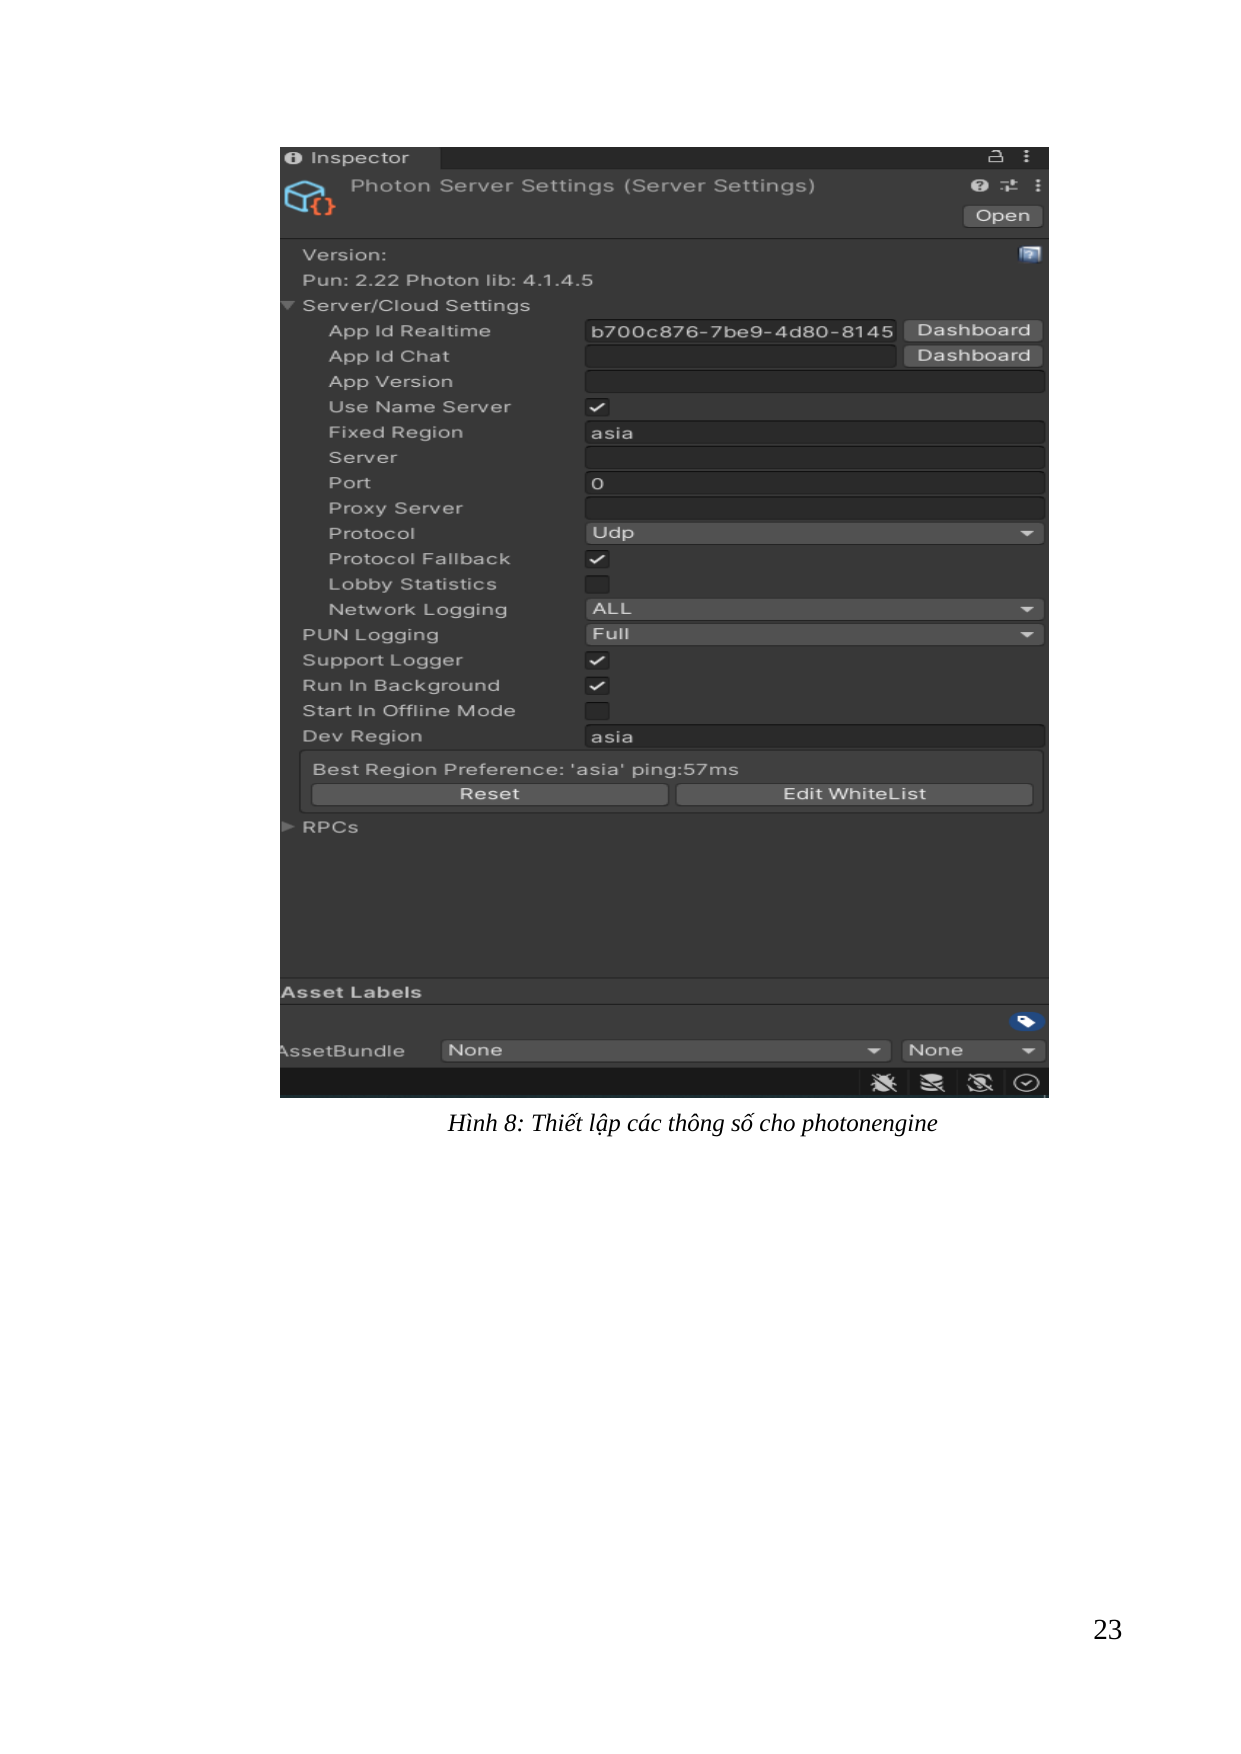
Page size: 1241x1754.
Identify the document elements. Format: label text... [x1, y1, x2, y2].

text Hình 8: Thiết lập các thông số cho photonengine [207, 1108, 1122, 1136]
picture [280, 147, 1049, 1098]
